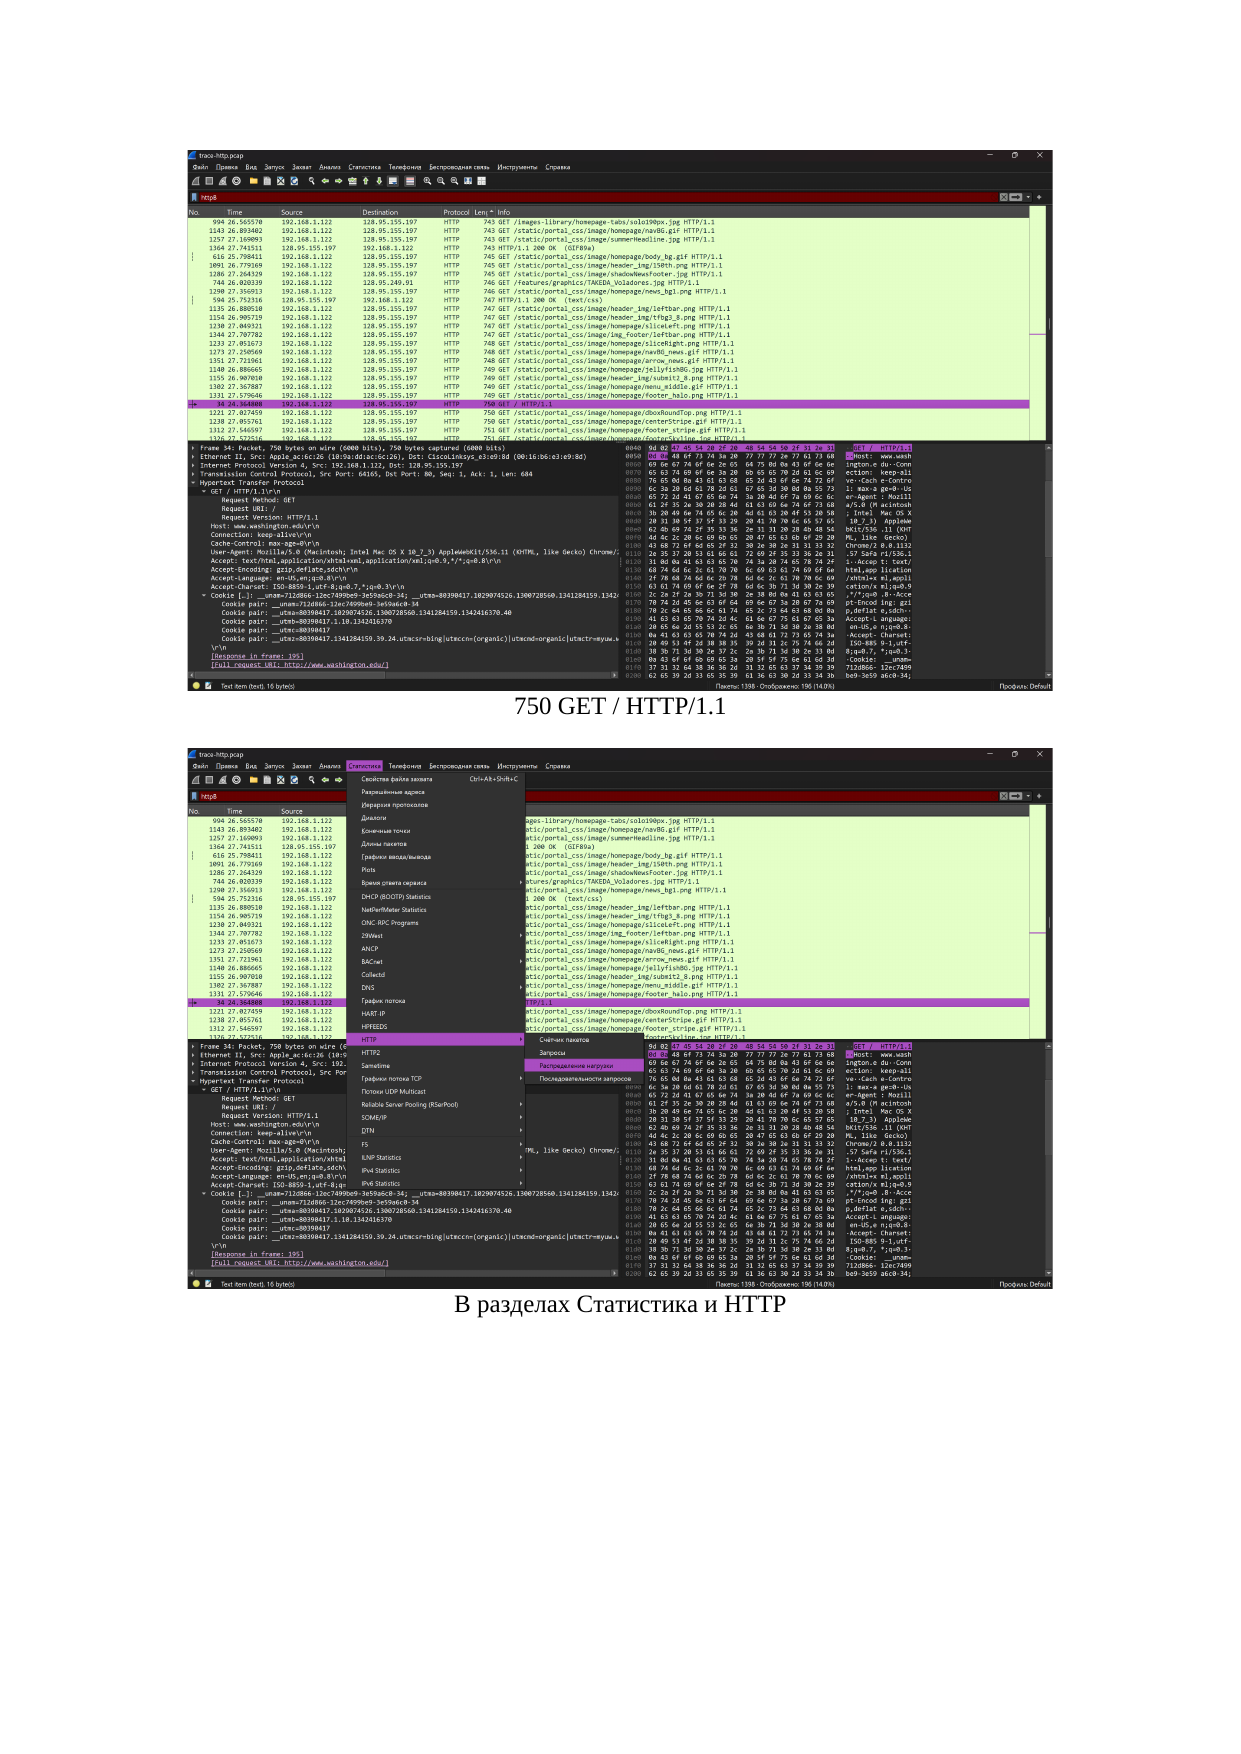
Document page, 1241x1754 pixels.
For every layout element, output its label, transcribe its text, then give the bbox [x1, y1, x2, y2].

picture [187, 748, 1053, 1289]
text В разделах Статистика и HTTP [187, 1289, 1053, 1318]
text 750 GET / HTTP/1.1 [187, 691, 1053, 719]
picture [187, 150, 1053, 691]
